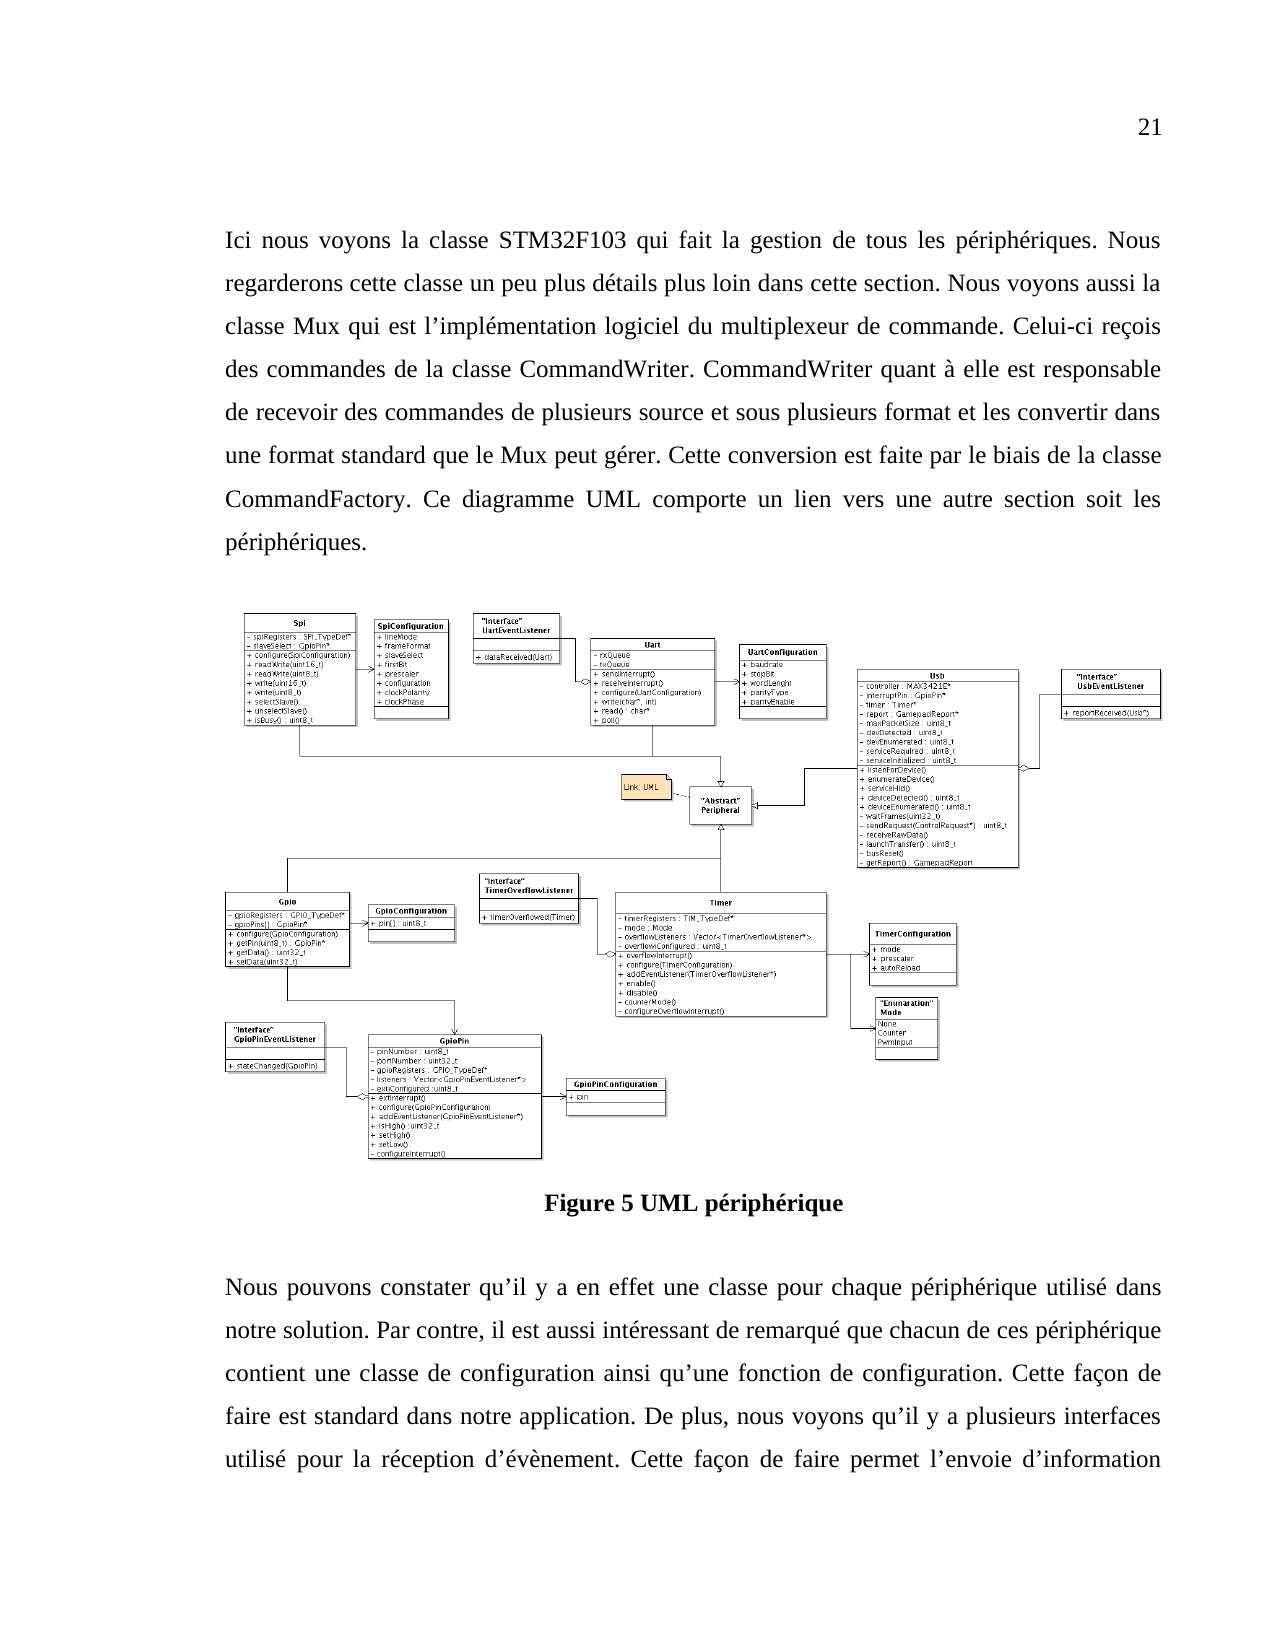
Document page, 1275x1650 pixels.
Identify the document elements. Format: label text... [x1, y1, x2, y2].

text Ici nous voyons la classe STM32F103 qui fait la gestion de tous les périphériques. Nous regarderons cette classe un peu plus détails plus loin dans cette section. Nous voyons aussi la classe Mux qui est l’implémentation logiciel du multiplexeur de commande. Celui-ci reçois des commandes de la classe CommandWriter. CommandWriter quant à elle est responsable de recevoir des commandes de plusieurs source et sous plusieurs format et les convertir dans une format standard que le Mux peut gérer. Cette conversion est faite par le biais de la classe CommandFactory. Ce diagramme UML comporte un lien vers une autre section soit les périphériques. [225, 225, 1162, 556]
picture [225, 613, 1163, 1161]
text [225, 1272, 1162, 1473]
